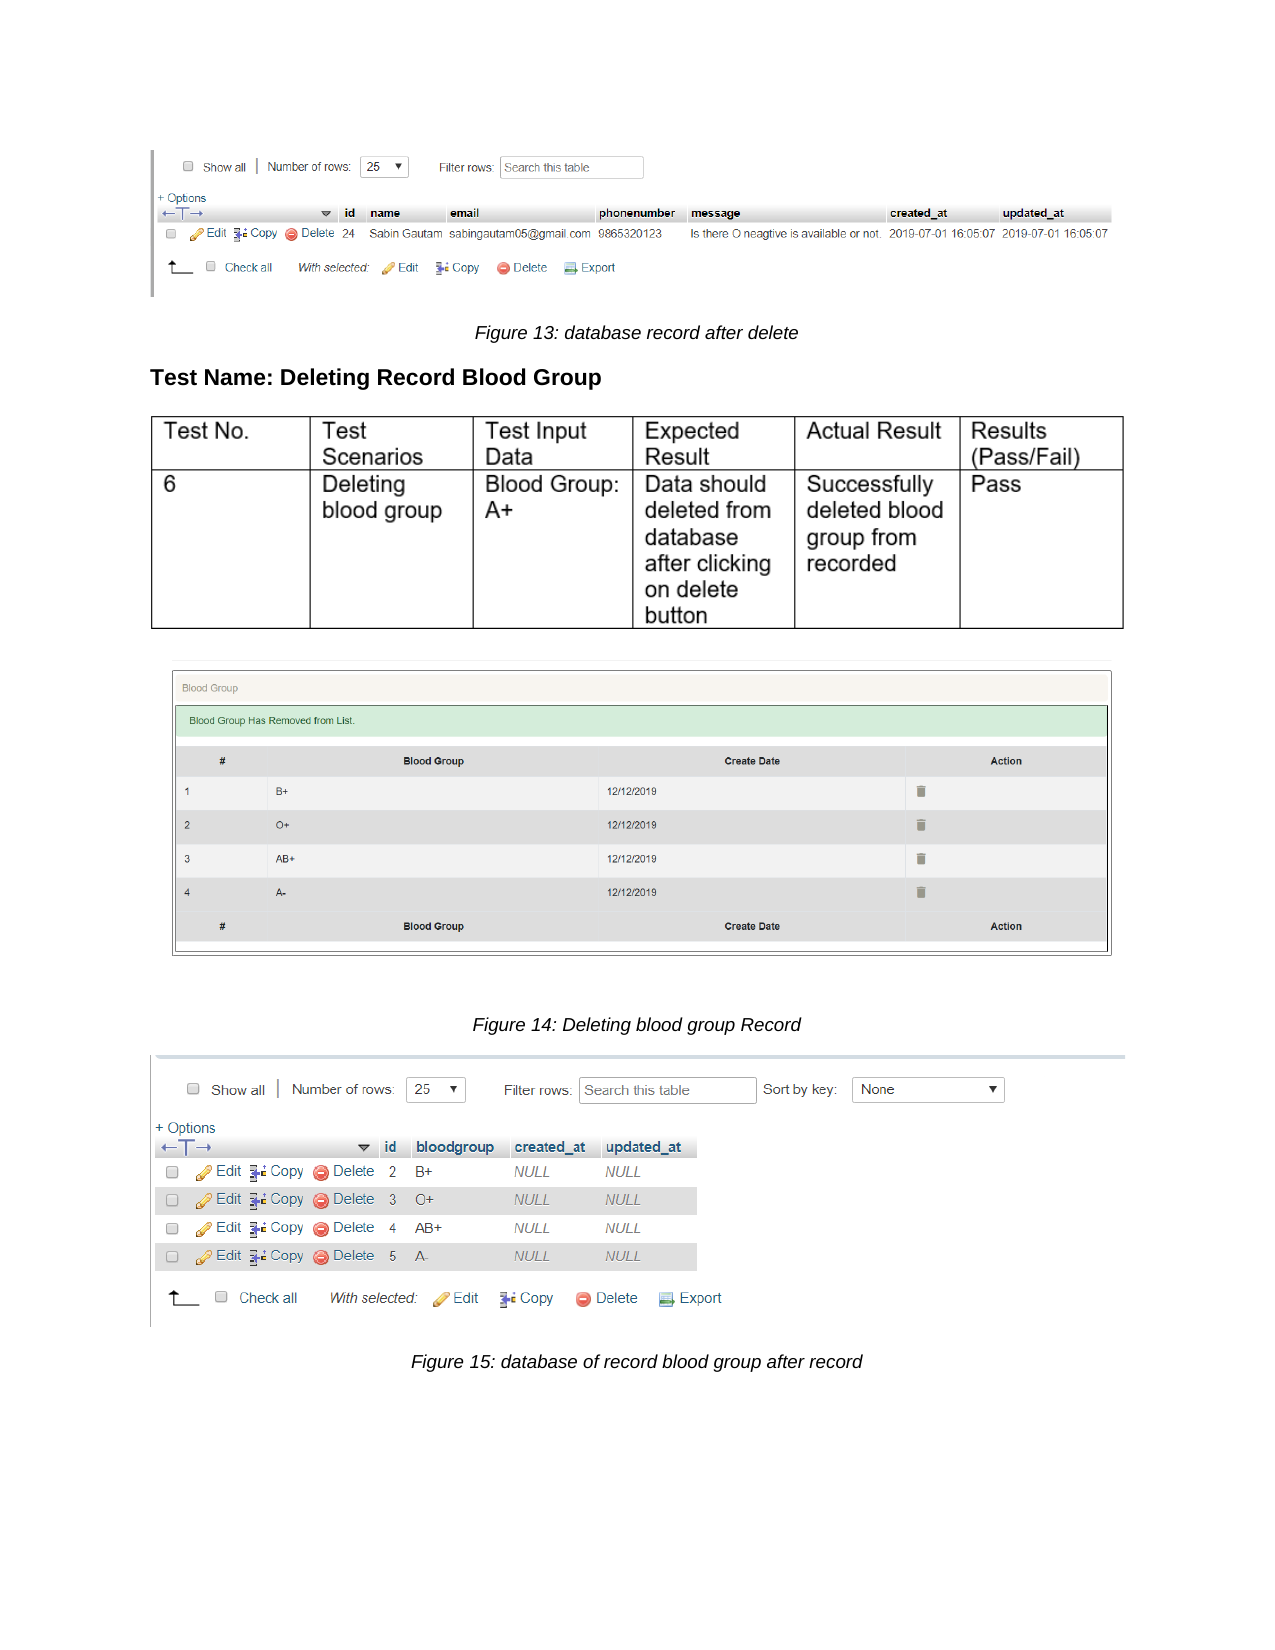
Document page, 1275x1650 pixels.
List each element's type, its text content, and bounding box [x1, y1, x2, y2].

picture [150, 415, 1125, 629]
text Test Name: Deleting Record Blood Group [150, 364, 1125, 390]
picture [150, 1055, 1125, 1327]
picture [150, 653, 1125, 989]
picture [150, 150, 1125, 297]
